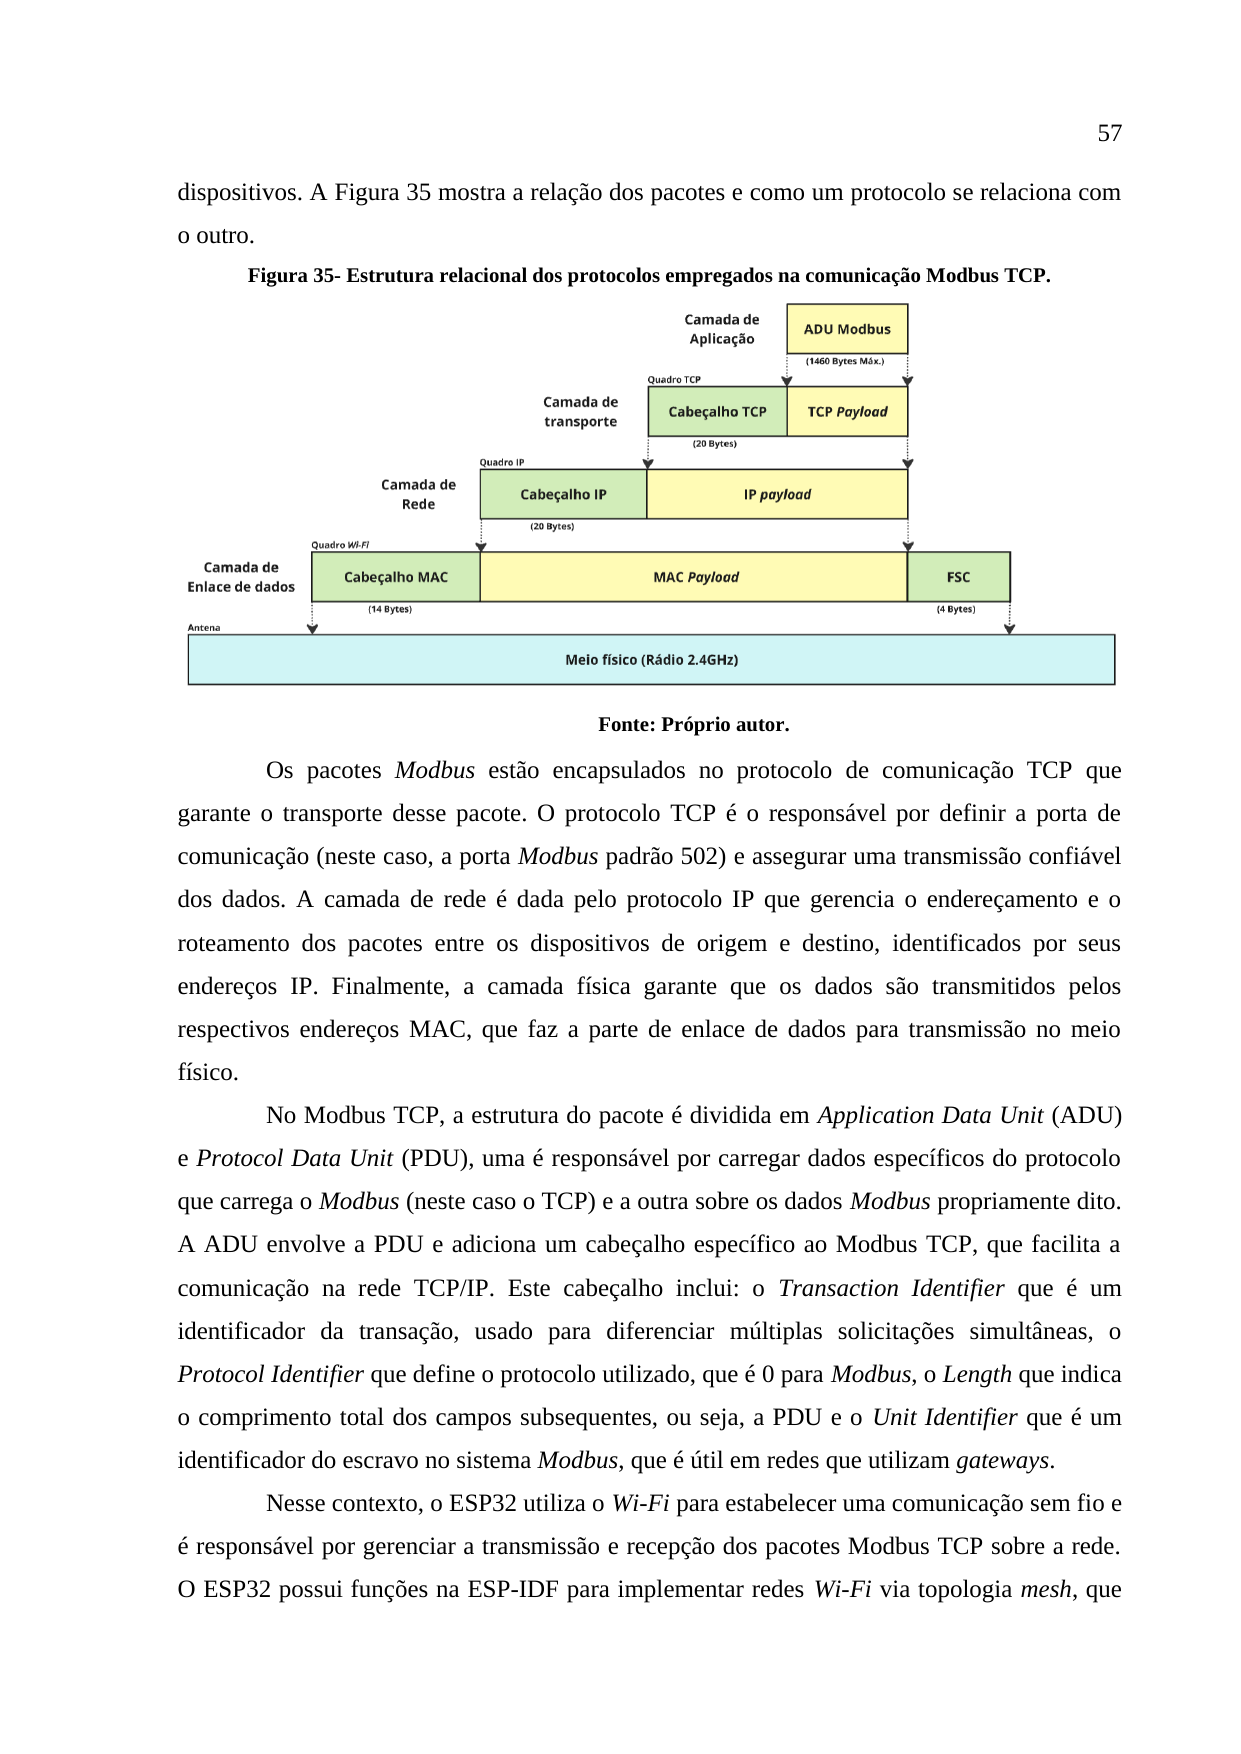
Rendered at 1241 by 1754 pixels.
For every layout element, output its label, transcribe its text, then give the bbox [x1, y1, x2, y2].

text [177, 1488, 1122, 1603]
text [177, 177, 1122, 249]
text No Modbus TCP, a estrutura do pacote é dividida em Application Data Unit (ADU) e Protocol Data Unit (PDU), uma é responsável por carregar dados específicos do protocolo que carrega o Modbus (neste caso o TCP) e a outra sobre os dados Modbus propriamente dito. A ADU envolve a PDU e adiciona um cabeçalho específico ao Modbus TCP, que facilita a comunicação na rede TCP/IP. Este cabeçalho inclui: o Transaction Identifier que é um identificador da transação, usado para diferenciar múltiplas solicitações simultâneas, o Protocol Identifier que define o protocolo utilizado, que é 0 para Modbus, o Length que indica o comprimento total dos campos subsequentes, ou seja, a PDU e o Unit Identifier que é um identificador do escravo no sistema Modbus, que é útil em redes que utilizam gateways. [177, 1100, 1122, 1474]
text Os pacotes Modbus estão encapsulados no protocolo de comunicação TCP que garante o transporte desse pacote. O protocolo TCP é o responsável por definir a porta de comunicação (neste caso, a porta Modbus padrão 502) e assegurar uma transmissão confiável dos dados. A camada de rede é dada pelo protocolo IP que gerencia o endereçamento e o roteamento dos pacotes entre os dispositivos de origem e destino, identificados por seus endereços IP. Finalmente, a camada física garante que os dados são transmitidos pelos respectivos endereços MAC, que faz a parte de enlace de dados para transmissão no meio físico. [177, 755, 1122, 1086]
picture [178, 287, 1122, 694]
text Fonte: Próprio autor. [177, 712, 1122, 736]
